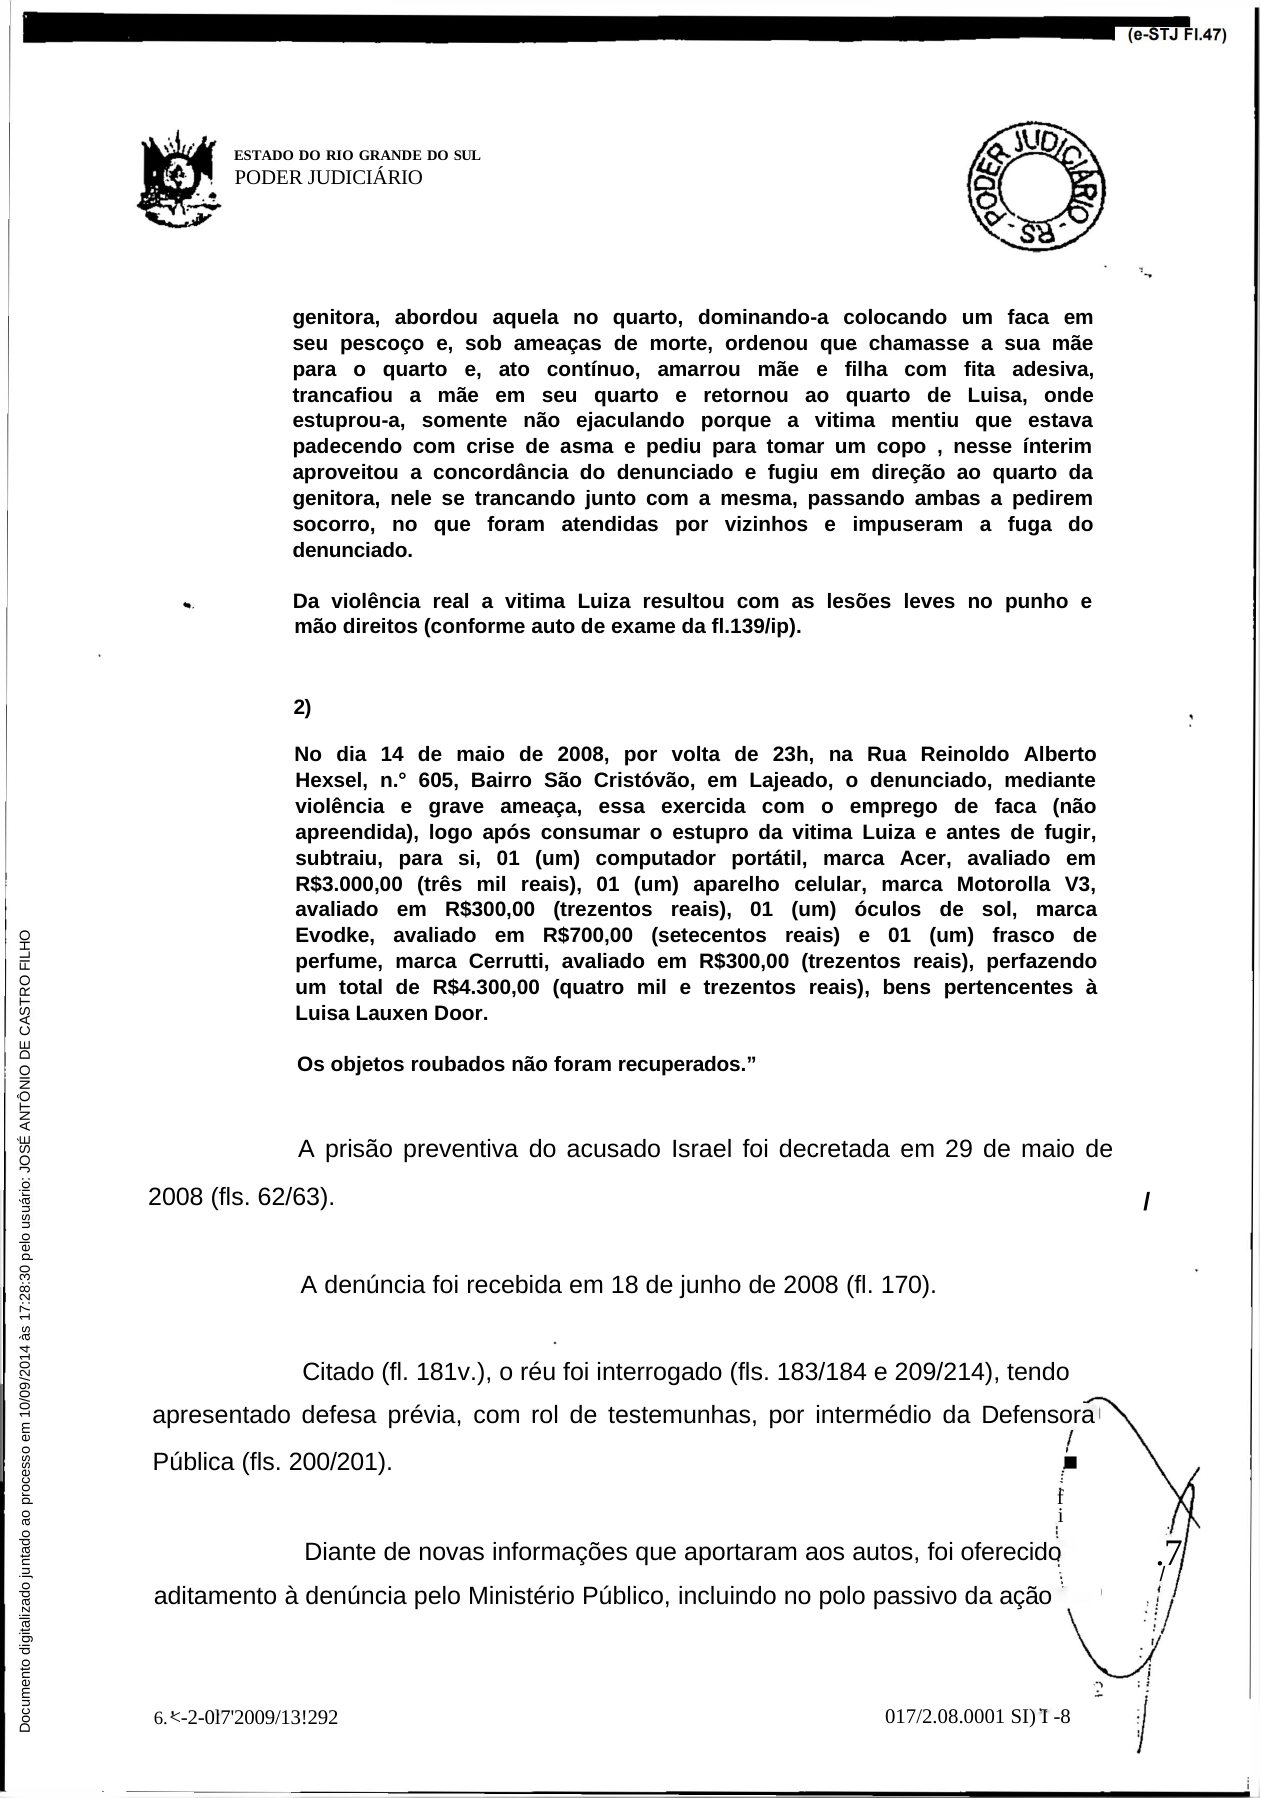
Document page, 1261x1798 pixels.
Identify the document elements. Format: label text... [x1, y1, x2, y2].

list <-2-0l7'2009/13!292 017/2.08.0001 SI) I -8 [153, 1704, 1196, 1729]
text genitora, abordou aquela no quarto, dominando-a colocando um faca em seu pescoço e, sob ameaças de morte, ordenou que chamasse a sua mãe para o quarto e, ato contínuo, amarrou mãe e filha com fita adesiva, trancafiou a mãe em seu quarto e retornou ao quarto de Luisa, onde estuprou-a, somente não ejaculando porque a vitima mentiu que estava padecendo com crise de asma e pediu para tomar um copo , nesse ínterim aproveitou a concordância do denunciado e fugiu em direção ao quarto da genitora, nele se trancando junto com a mesma, passando ambas a pedirem socorro, no que foram atendidas por vizinhos e impuseram a fuga do denunciado. [292, 305, 1094, 561]
text Diante de novas informações que aportaram aos autos, foi oferecido .7 [304, 1528, 1196, 1568]
text 2) [293, 695, 1196, 719]
text / [1159, 1568, 1196, 1585]
text A denúncia foi recebida em 18 de junho de 2008 (fl. 170). [300, 1270, 1196, 1299]
text Citado (fl. 181v.), o réu foi interrogado (fls. 183/184 e 209/214), tendo apresentado defesa prévia, com rol de testemunhas, por intermédio da Defensora [152, 1357, 1196, 1429]
text Pública (fls. 200/201). ■ [152, 1447, 1196, 1475]
text A prisão preventiva do acusado Israel foi decretada em 29 de maio de 2008 (fls. 62/63). / [148, 1134, 1151, 1216]
text aditamento à denúncia pelo Ministério Público, incluindo no polo passivo da ação [153, 1585, 1196, 1609]
text PODER JUDICIÁRIO [234, 165, 1196, 189]
text Da violência real a vitima Luiza resultou com as lesões leves no punho e mão direitos (conforme auto de exame da fl.139/ip). [293, 588, 1093, 638]
text ESTADO DO RIO GRANDE DO SUL [234, 147, 1196, 163]
text Os objetos roubados não foram recuperados.” [297, 1052, 1196, 1076]
picture [0, 0, 1260, 1798]
text No dia 14 de maio de 2008, por volta de 23h, na Rua Reinoldo Alberto Hexsel, n.° 605, Bairro São Cristóvão, em Lajeado, o denunciado, mediante violência e grave ameaça, essa exercida com o emprego de faca (não apreendida), logo após consumar o estupro da vitima Luiza e antes de fugir, subtraiu, para si, 01 (um) computador portátil, marca Acer, avaliado em R$3.000,00 (três mil reais), 01 (um) aparelho celular, marca Motorolla V3, avaliado em R$300,00 (trezentos reais), 01 (um) óculos de sol, marca Evodke, avaliado em R$700,00 (setecentos reais) e 01 (um) frasco de perfume, marca Cerrutti, avaliado em R$300,00 (trezentos reais), perfazendo um total de R$4.300,00 (quatro mil e trezentos reais), bens pertencentes à Luisa Lauxen Door. [294, 742, 1097, 1024]
